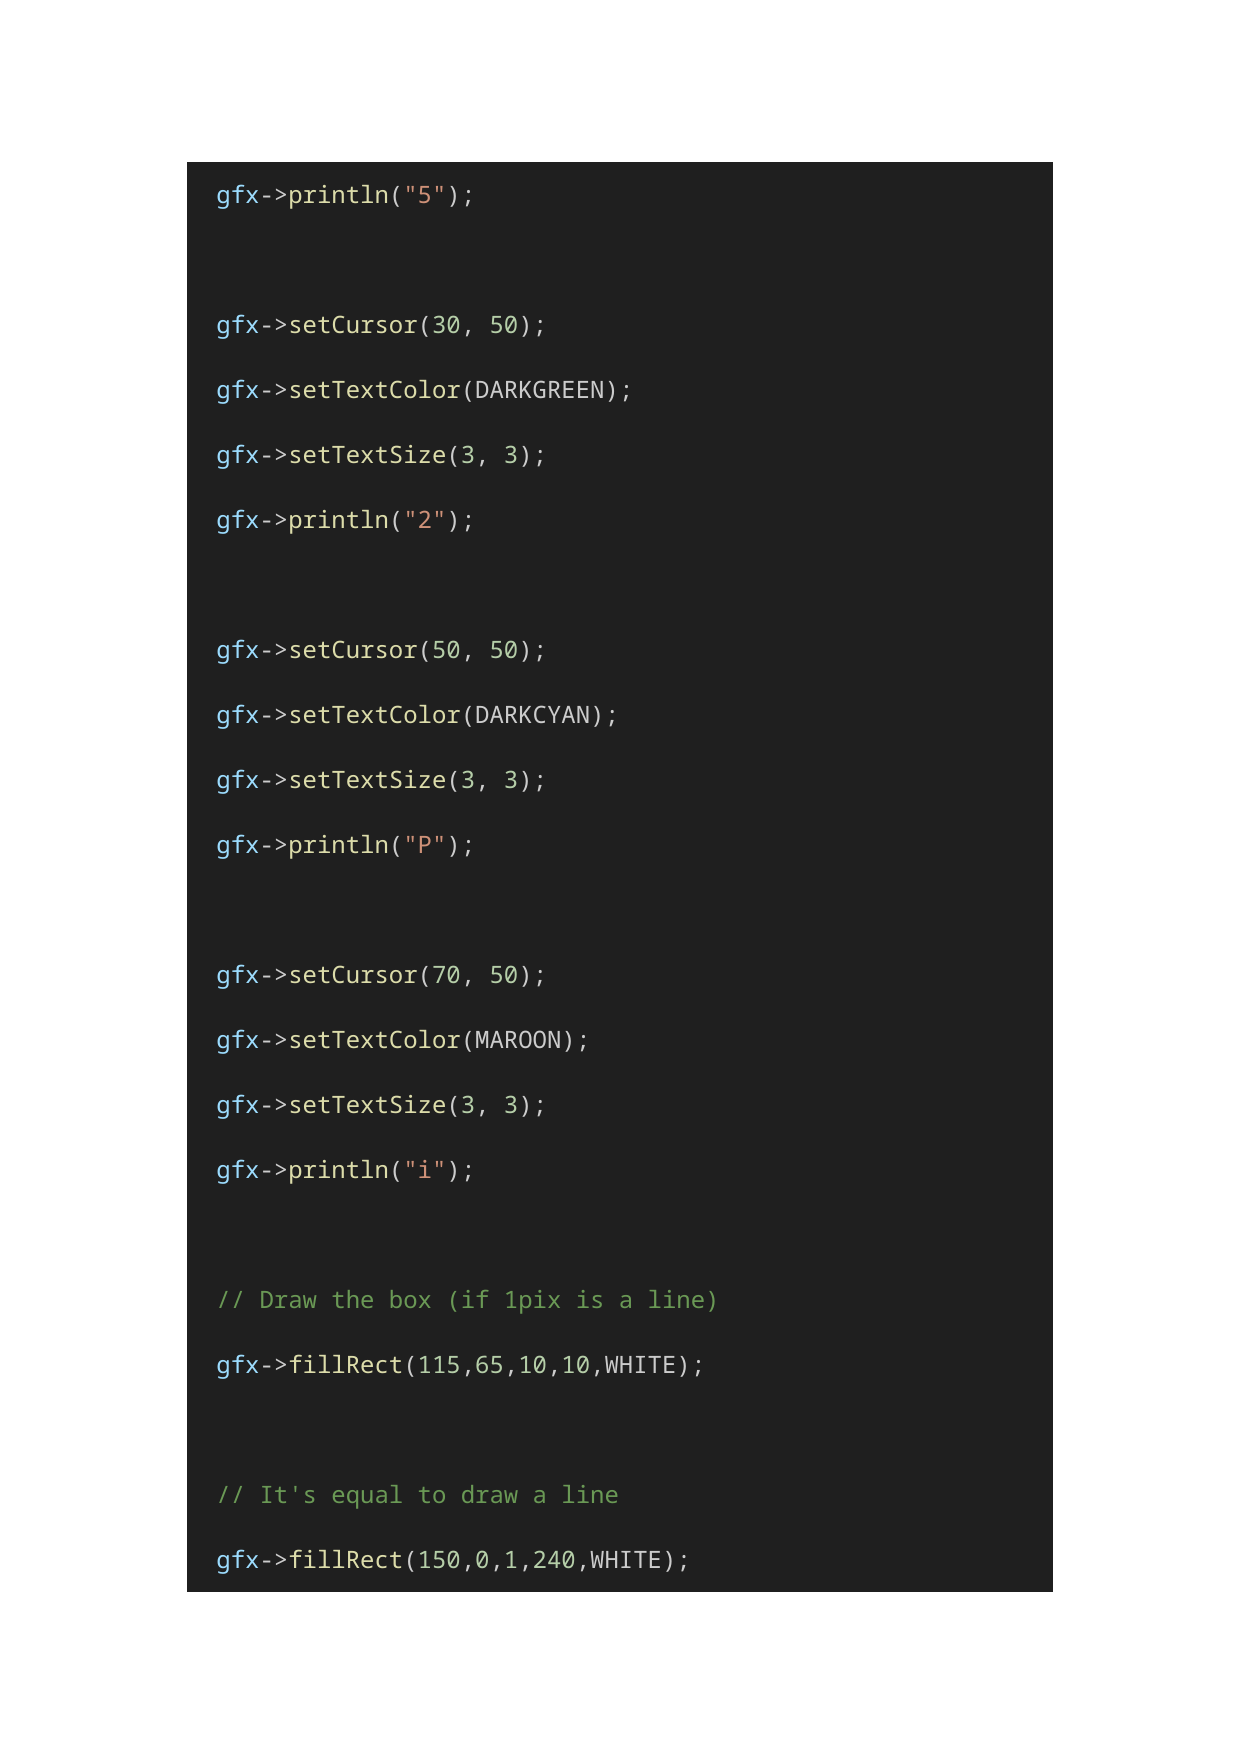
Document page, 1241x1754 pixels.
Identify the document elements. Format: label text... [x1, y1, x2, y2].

text gfx->setTextSize(3, 3); [187, 747, 1053, 812]
text gfx->setCursor(70, 50); [187, 942, 1053, 1007]
text gfx->setCursor(30, 50); [187, 292, 1053, 357]
text gfx->println("P"); [187, 812, 1053, 877]
text // It's equal to draw a line [187, 1462, 1053, 1527]
text // Draw the box (if 1pix is a line) [187, 1267, 1053, 1332]
text gfx->setTextColor(DARKCYAN); [187, 682, 1053, 747]
text gfx->println("2"); [187, 487, 1053, 552]
text gfx->setCursor(50, 50); [187, 617, 1053, 682]
text gfx->fillRect(150,0,1,240,WHITE); [187, 1527, 1053, 1592]
text gfx->println("i"); [187, 1137, 1053, 1202]
text gfx->setTextSize(3, 3); [187, 1072, 1053, 1137]
text gfx->println("5"); [187, 162, 1053, 227]
text gfx->setTextSize(3, 3); [187, 422, 1053, 487]
text gfx->setTextColor(DARKGREEN); [187, 357, 1053, 422]
text gfx->fillRect(115,65,10,10,WHITE); [187, 1332, 1053, 1397]
text gfx->setTextColor(MAROON); [187, 1007, 1053, 1072]
